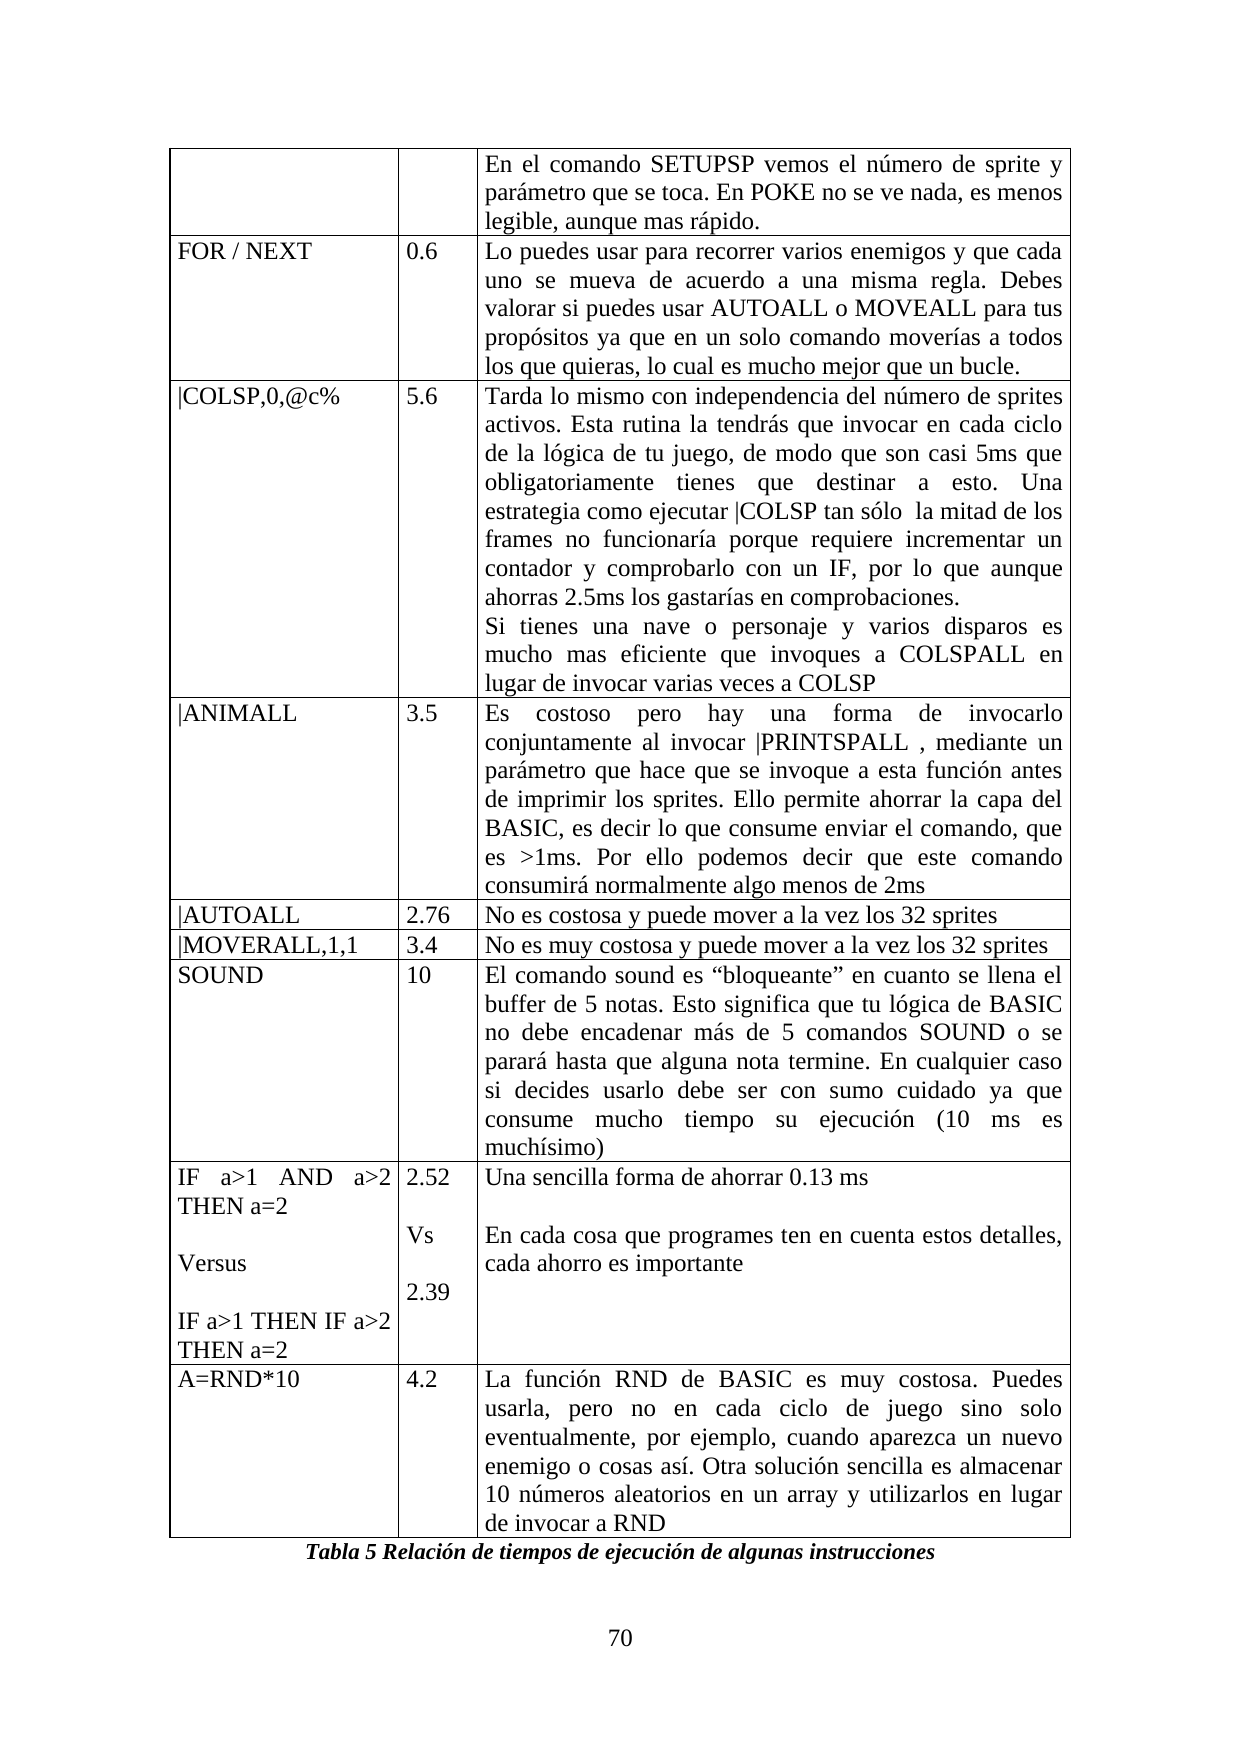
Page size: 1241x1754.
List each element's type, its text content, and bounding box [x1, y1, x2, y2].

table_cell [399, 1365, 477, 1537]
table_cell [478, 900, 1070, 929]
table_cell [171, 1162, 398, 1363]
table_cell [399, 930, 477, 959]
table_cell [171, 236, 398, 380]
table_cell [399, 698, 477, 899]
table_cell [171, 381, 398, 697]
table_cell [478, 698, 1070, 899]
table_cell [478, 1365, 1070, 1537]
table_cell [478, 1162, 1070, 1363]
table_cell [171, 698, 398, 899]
text Tabla 5 Relación de tiempos de ejecución de algunas instrucciones [177, 1538, 1063, 1564]
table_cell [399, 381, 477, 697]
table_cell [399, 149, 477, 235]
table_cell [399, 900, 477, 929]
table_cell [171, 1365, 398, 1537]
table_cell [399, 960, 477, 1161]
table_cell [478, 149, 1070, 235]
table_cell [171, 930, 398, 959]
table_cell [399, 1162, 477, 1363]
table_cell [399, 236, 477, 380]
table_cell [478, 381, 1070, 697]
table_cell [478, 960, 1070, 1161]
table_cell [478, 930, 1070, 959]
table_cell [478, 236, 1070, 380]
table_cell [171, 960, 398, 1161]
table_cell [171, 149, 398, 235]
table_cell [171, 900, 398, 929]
